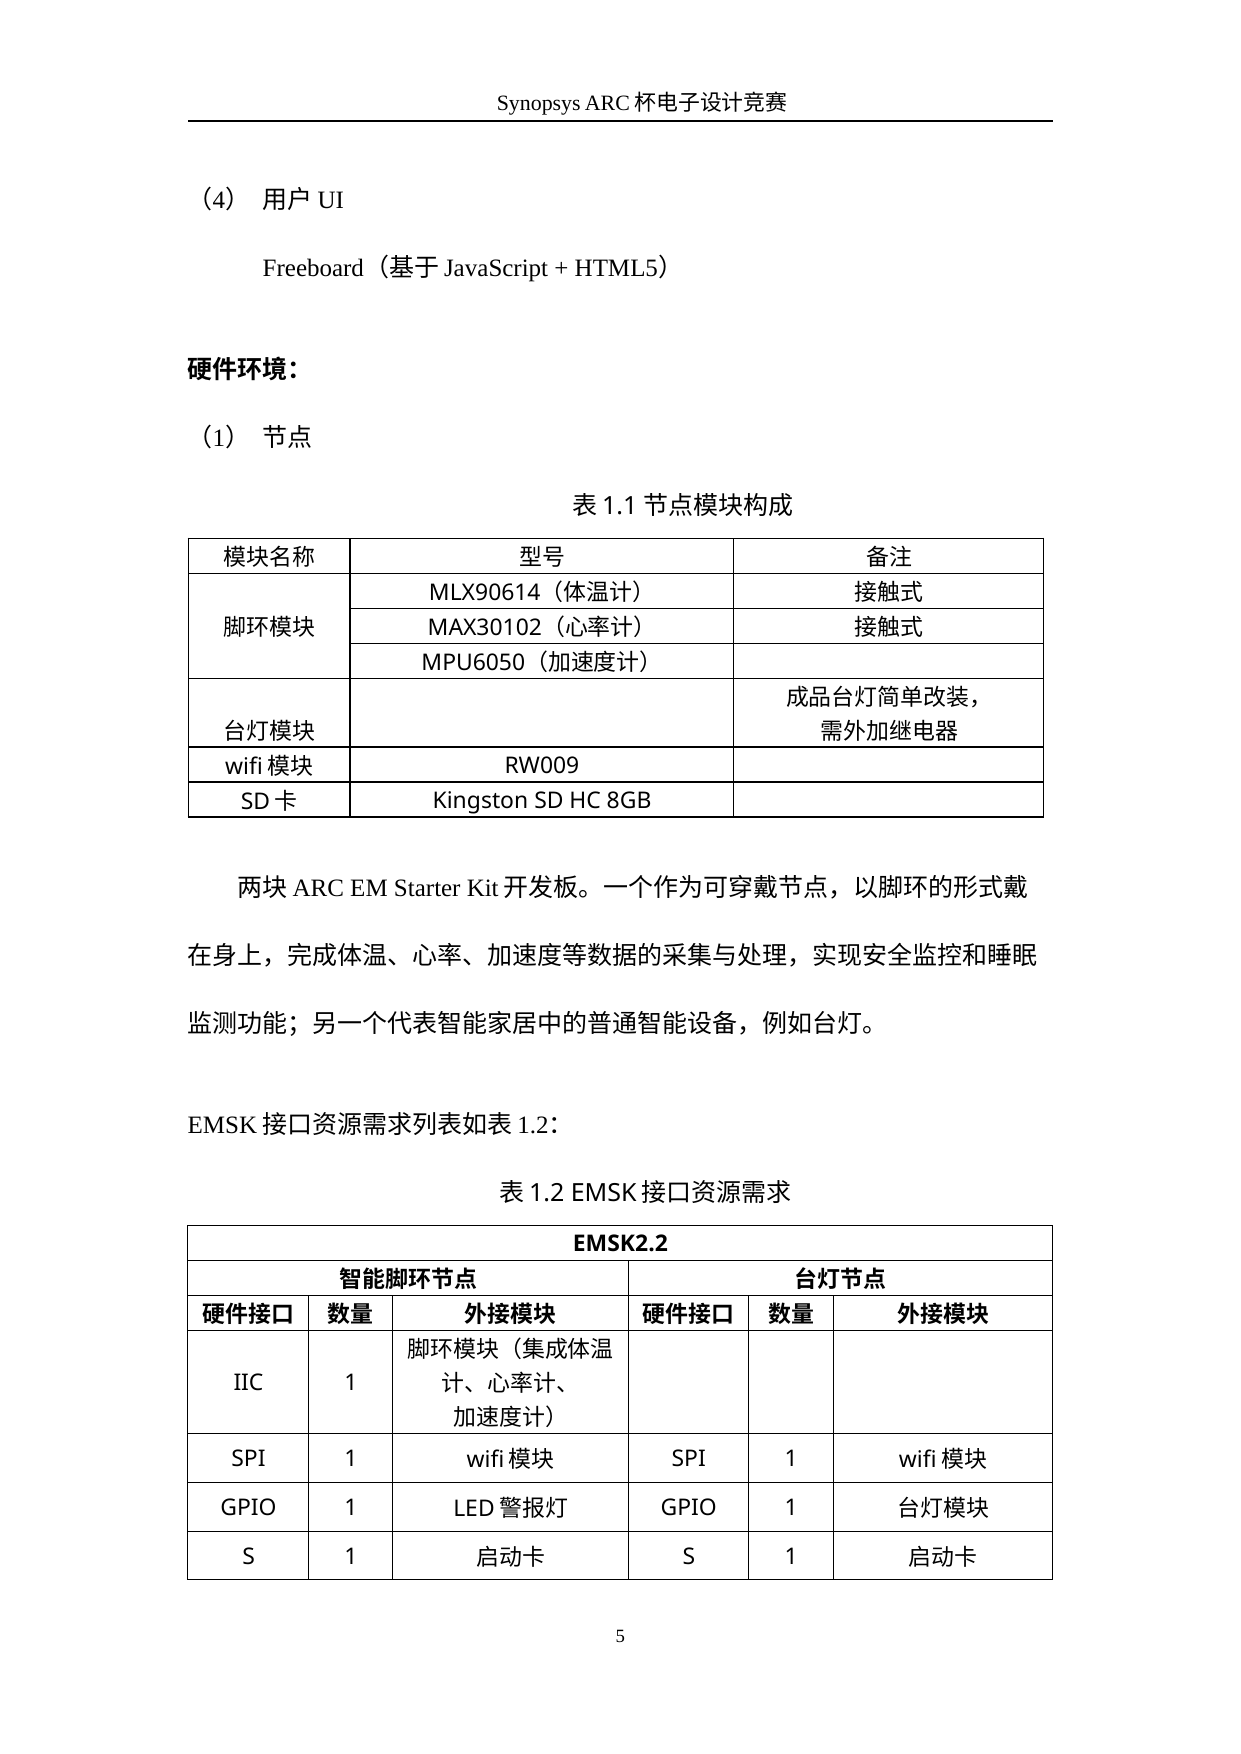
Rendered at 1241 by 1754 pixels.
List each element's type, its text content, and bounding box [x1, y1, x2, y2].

table_cell 1 [749, 1434, 833, 1482]
text EMSK接口资源需求列表如表1.2： [187, 1089, 1053, 1157]
table_cell 接触式 [734, 574, 1043, 607]
table_cell LED警报灯 [393, 1483, 628, 1531]
table_cell 外接模块 [393, 1296, 628, 1330]
table_cell 启动卡 [834, 1532, 1052, 1579]
table_cell wifi模块 [189, 748, 349, 781]
table_cell [734, 748, 1043, 781]
table_cell 1 [749, 1532, 833, 1579]
table_cell RW009 [351, 748, 733, 781]
table_cell IIC [188, 1331, 308, 1433]
table_cell SD（SPI） [188, 1532, 308, 1579]
table_cell [351, 679, 733, 746]
table_cell SPI [629, 1434, 748, 1482]
table_cell 数量 [749, 1296, 833, 1330]
table_cell 1 [309, 1532, 392, 1579]
table_cell [834, 1331, 1052, 1433]
list 表1.1 节点模块构成 [312, 469, 1053, 537]
table_cell 脚环模块 [189, 574, 349, 677]
table_cell GPIO [629, 1483, 748, 1531]
text 两块ARC EM Starter Kit开发板。一个作为可穿戴节点，以脚环的形式戴在身上，完成体温、心率、加速度等数据的采集与处理，实现安全监控和睡眠监测功能；另一个代表智能家居中的普通智能设备，例如台灯。 [187, 851, 1053, 1055]
table_cell 1 [309, 1434, 392, 1482]
table_cell 智能脚环节点 [188, 1261, 628, 1295]
table_cell wifi模块 [834, 1434, 1052, 1482]
table_cell 台灯模块 [189, 679, 349, 746]
table_cell SPI [188, 1434, 308, 1482]
table_cell [629, 1331, 748, 1433]
table_cell wifi模块 [393, 1434, 628, 1482]
list 用户UI [187, 164, 1053, 232]
table_cell 外接模块 [834, 1296, 1052, 1330]
table_cell 成品台灯简单改装， 需外加继电器 [734, 679, 1043, 746]
table_cell 脚环模块（集成体温计、心率计、 加速度计） [393, 1331, 628, 1433]
table_cell 1 [309, 1331, 392, 1433]
table_cell SD（SPI） [629, 1532, 748, 1579]
table_cell 数量 [309, 1296, 392, 1330]
table_cell 硬件接口 [629, 1296, 748, 1330]
table_header 模块名称 [189, 539, 349, 572]
table_cell 1 [309, 1483, 392, 1531]
table_cell GPIO [188, 1483, 308, 1531]
table_header 型号 [351, 539, 733, 572]
table_cell [749, 1331, 833, 1433]
table_cell 台灯节点 [629, 1261, 1052, 1295]
text 硬件环境： [187, 334, 1053, 402]
table_cell MPU6050（加速度计） [351, 644, 733, 677]
table_cell 1 [749, 1483, 833, 1531]
table_cell [734, 783, 1043, 816]
table_cell 台灯模块 [834, 1483, 1052, 1531]
table_header 备注 [734, 539, 1043, 572]
list Freeboard（基于JavaScript + HTML5） [262, 232, 1053, 300]
text 表1.2 EMSK接口资源需求 [187, 1157, 1053, 1225]
list 节点 [187, 402, 1053, 469]
table_cell 接触式 [734, 609, 1043, 642]
table_cell 启动卡 [393, 1532, 628, 1579]
table_cell 硬件接口 [188, 1296, 308, 1330]
table_cell [734, 644, 1043, 677]
table_cell SD卡 [189, 783, 349, 816]
table_cell MLX90614（体温计） [351, 574, 733, 607]
table_header EMSK2.2 [188, 1226, 1052, 1260]
table_cell Kingston SD HC 8GB [351, 783, 733, 816]
table_cell MAX30102（心率计） [351, 609, 733, 642]
